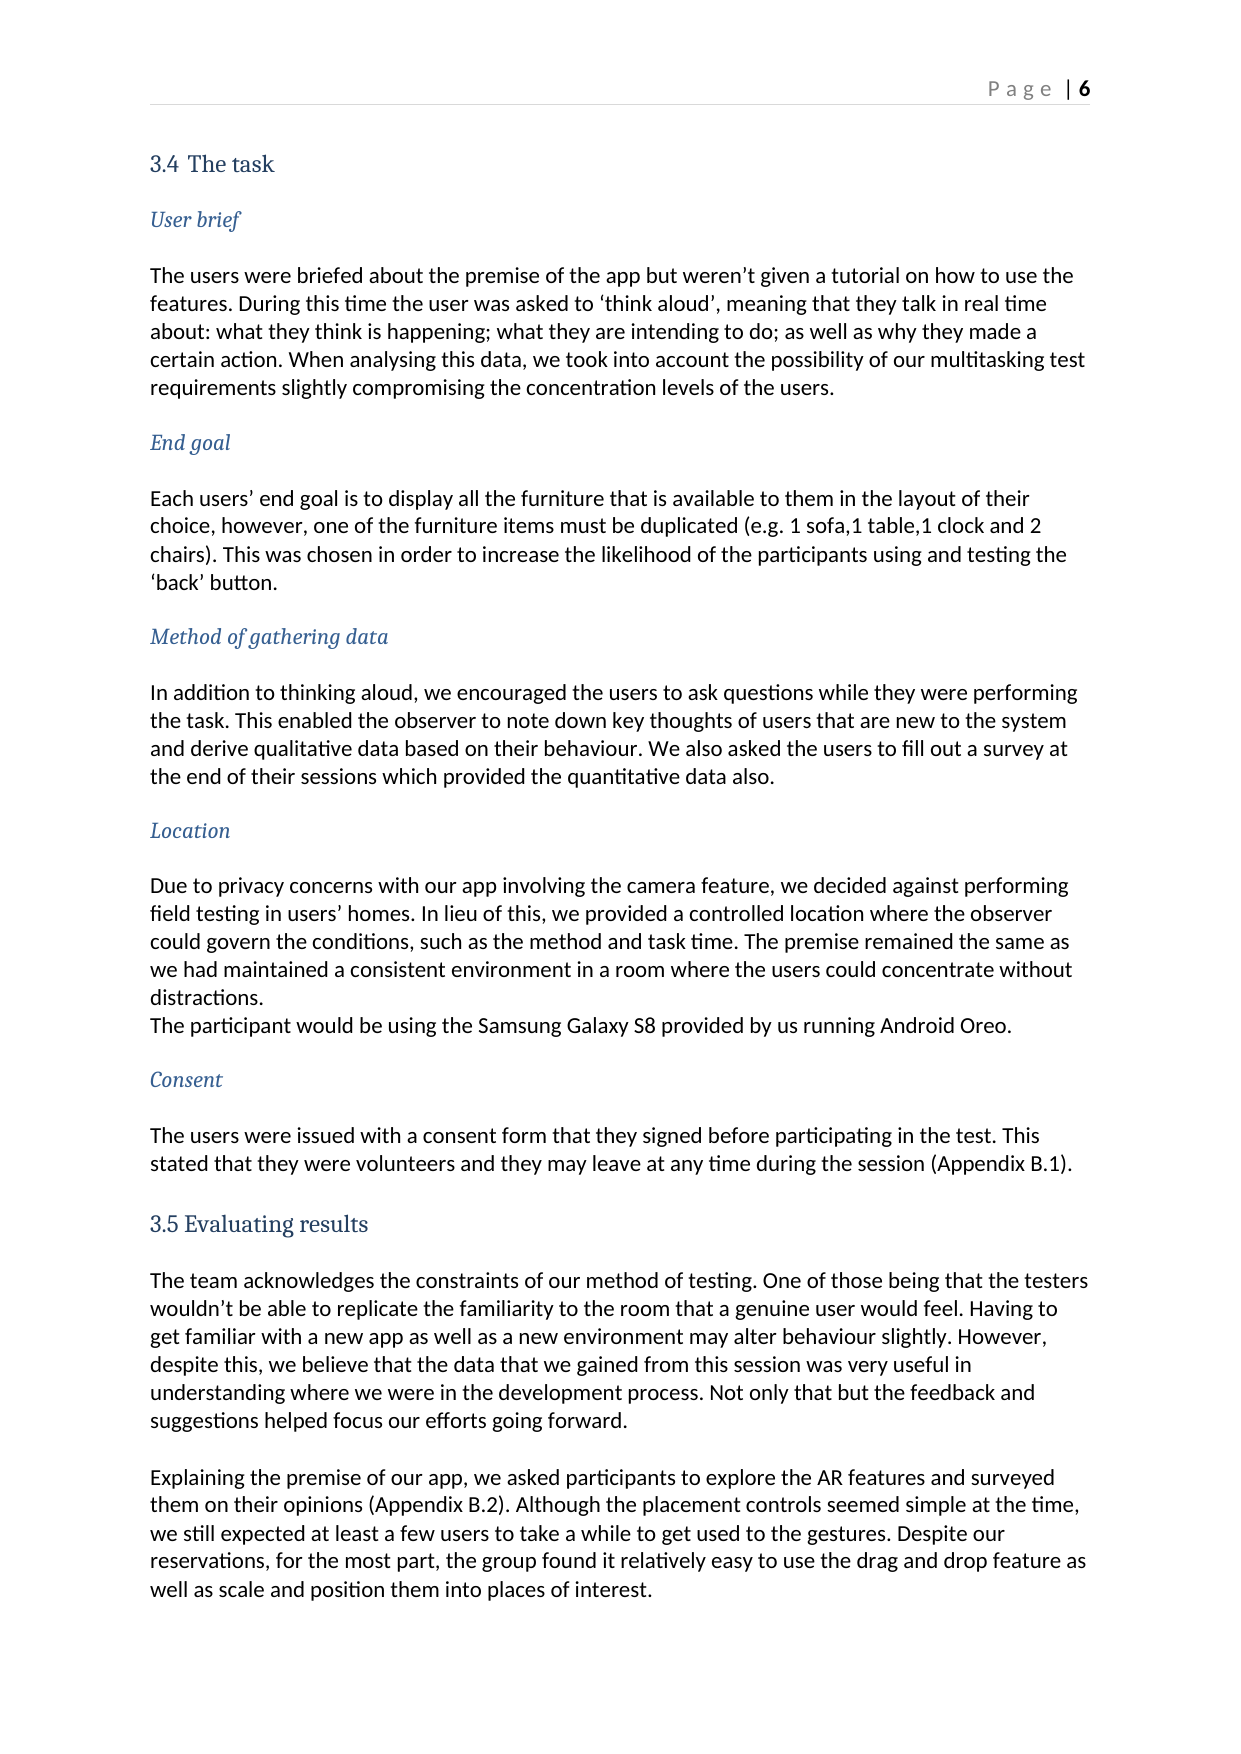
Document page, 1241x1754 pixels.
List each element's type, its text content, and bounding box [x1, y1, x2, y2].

text Due to privacy concerns with our app involving the camera feature, we decided against performing field testing in users’ homes. In lieu of this, we provided a controlled location where the observer could govern the conditions, such as the method and task time. The premise remained the same as we had maintained a consistent environment in a room where the users could concentrate without distractions. [150, 871, 1090, 1011]
subtitle 3.5 Evaluating results [150, 1210, 1090, 1238]
text Method of gathering data [150, 624, 1090, 650]
subtitle The task [150, 150, 1090, 179]
text Explaining the premise of our app, we asked participants to explore the AR features and surveyed them on their opinions (Appendix B.2). Although the placement controls seemed simple at the time, we still expected at least a few users to take a while to get used to the gestures. Despite our reservations, for the most part, the group found it relatively easy to use the drag and drop feature as well as scale and position them into places of interest. [150, 1463, 1090, 1603]
text The participant would be using the Samsung Galaxy S8 provided by us running Android Oreo. [150, 1011, 1090, 1039]
text Each users’ end goal is to display all the furniture that is available to them in the layout of their choice, however, one of the furniture items must be duplicated (e.g. 1 sofa,1 table,1 clock and 2 chairs). This was chosen in order to increase the likelihood of the participants using and testing the ‘back’ button. [150, 484, 1090, 596]
text User brief [150, 207, 1090, 233]
text Location [150, 818, 1090, 844]
text The users were briefed about the premise of the app but weren’t given a tutorial on how to use the features. During this time the user was asked to ‘think aloud’, meaning that they talk in real time about: what they think is happening; what they are intending to do; as well as why they made a certain action. When analysing this data, we took into account the possibility of our multitasking test requirements slightly compromising the concentration levels of the users. [150, 261, 1090, 401]
text Consent [150, 1067, 1090, 1093]
text End goal [150, 429, 1090, 456]
text The users were issued with a consent form that they signed before participating in the test. This stated that they were volunteers and they may leave at any time during the session (Appendix B.1). [150, 1121, 1090, 1177]
text In addition to thinking aloud, we encouraged the users to ask questions while they were performing the task. This enabled the observer to note down key thoughts of users that are new to the system and derive qualitative data based on their behaviour. We also asked the users to fill out a survey at the end of their sessions which provided the quantitative data also. [150, 678, 1090, 790]
text The team acknowledges the constraints of our method of testing. One of those being that the testers wouldn’t be able to replicate the familiarity to the room that a genuine user would feel. Having to get familiar with a new app as well as a new environment may alter behaviour slightly. However, despite this, we believe that the data that we gained from this session was very useful in understanding where we were in the development process. Not only that but the feedback and suggestions helped focus our efforts going forward. [150, 1266, 1090, 1434]
